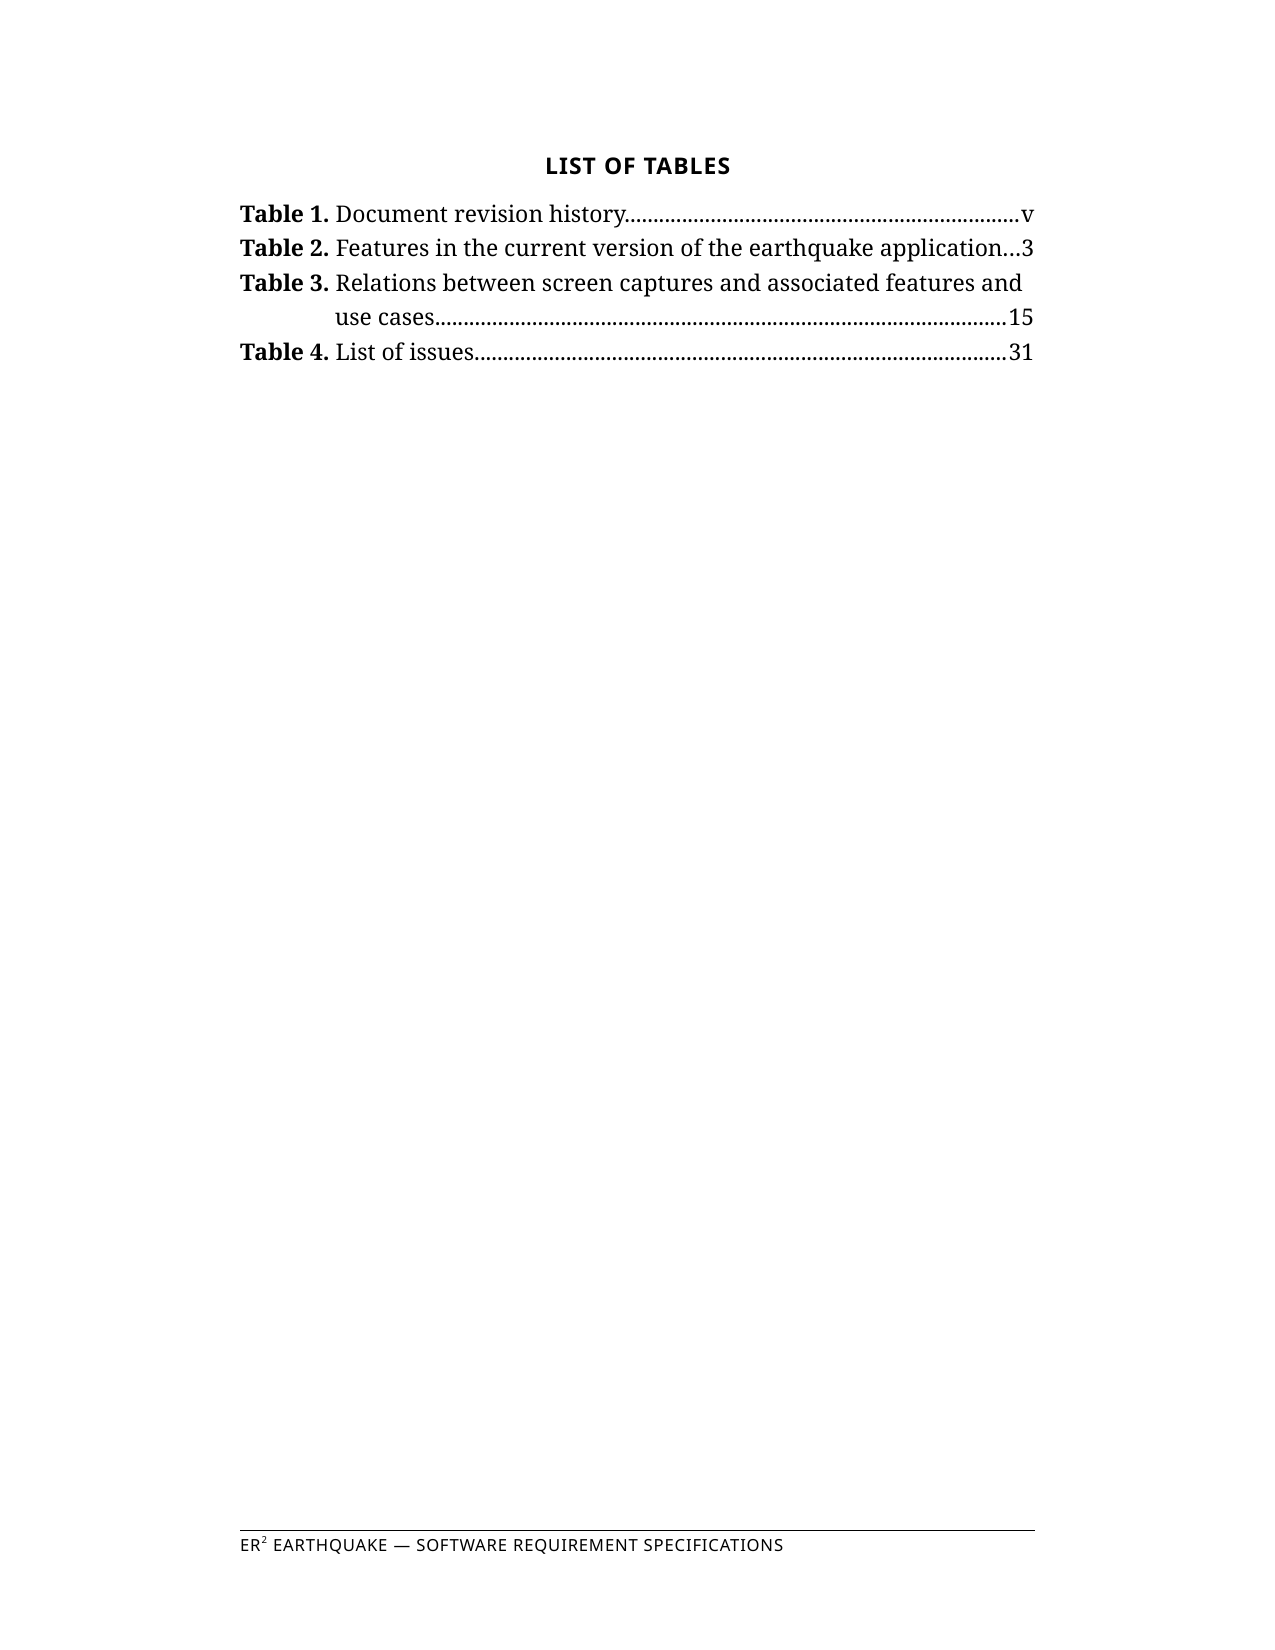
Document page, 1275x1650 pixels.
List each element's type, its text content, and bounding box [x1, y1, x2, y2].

text Table 4. List of issues. 31 [240, 335, 1035, 367]
text Table 2. Features in the current version of the earthquake application. 3 [240, 232, 1035, 263]
text Table 1. Document revision history. v [240, 198, 1035, 229]
text Table 3. Relations between screen captures and associated features and use cases. 15 [240, 267, 1035, 332]
subtitle List of tables [240, 150, 1035, 181]
